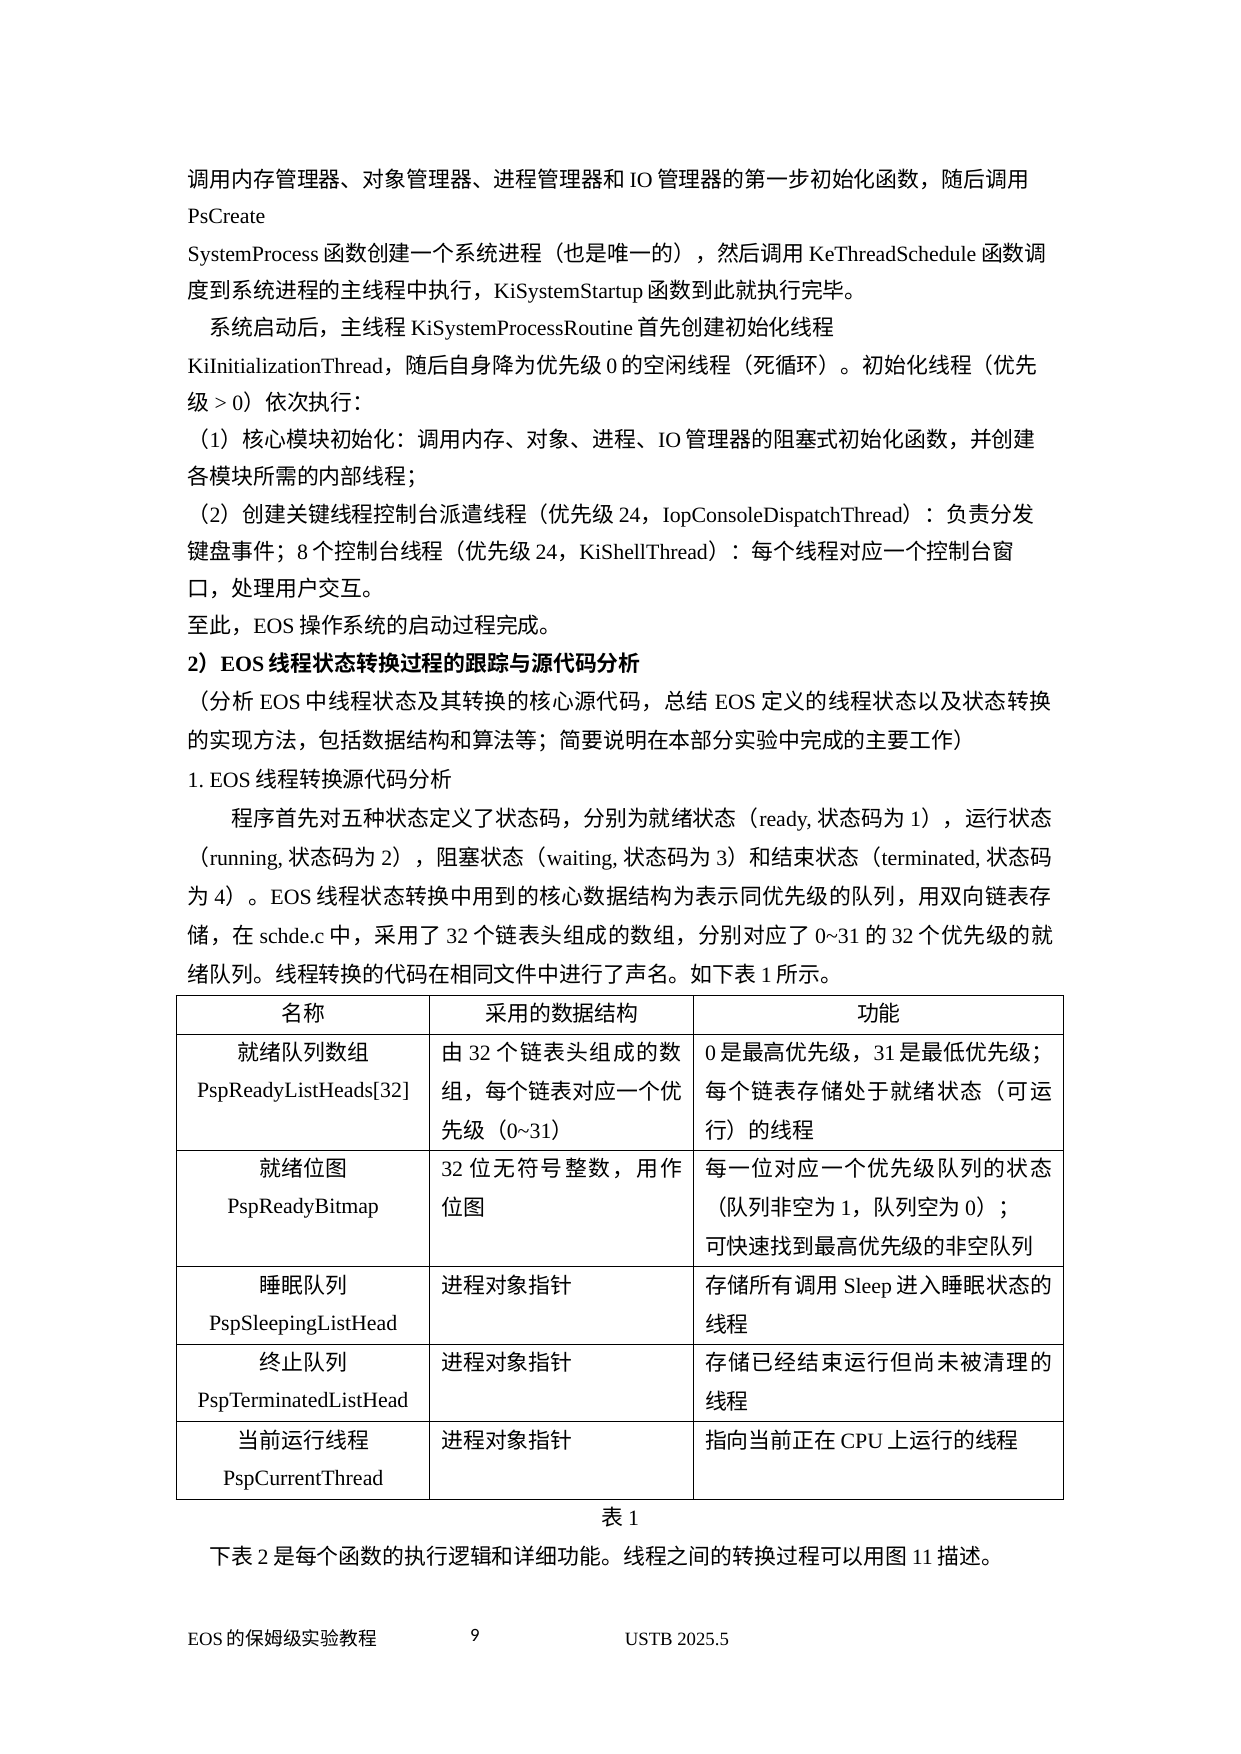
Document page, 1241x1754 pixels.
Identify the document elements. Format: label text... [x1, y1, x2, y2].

table_cell 32位无符号整数，用作位图 [430, 1151, 693, 1266]
text 表1 [187, 1500, 1053, 1532]
table_header 名称 [177, 996, 429, 1033]
table_cell 指向当前正在CPU上运行的线程 [694, 1422, 1063, 1498]
table_cell 就绪位图 PspReadyBitmap [177, 1151, 429, 1266]
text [187, 162, 1053, 232]
text 2）EOS线程状态转换过程的跟踪与源代码分析 [187, 645, 1053, 678]
table_cell 每一位对应一个优先级队列的状态（队列非空为1，队列空为0）； 可快速找到最高优先级的非空队列 [694, 1151, 1063, 1266]
text （分析EOS中线程状态及其转换的核心源代码，总结EOS定义的线程状态以及状态转换的实现方法，包括数据结构和算法等；简要说明在本部分实验中完成的主要工作） [187, 684, 1053, 755]
table_cell 进程对象指针 [430, 1345, 693, 1421]
text 程序首先对五种状态定义了状态码，分别为就绪状态（ready, 状态码为1），运行状态（running, 状态码为2），阻塞状态（waiting, 状态码为3）和结束状态（terminated, 状态码为4）。EOS线程状态转换中用到的核心数据结构为表示同优先级的队列，用双向链表存储，在schde.c中，采用了32个链表头组成的数组，分别对应了0~31的32个优先级的就绪队列。线程转换的代码在相同文件中进行了声名。如下表1所示。 [187, 800, 1053, 989]
text 系统启动后，主线程KiSystemProcessRoutine首先创建初始化线程KiInitializationThread，随后自身降为优先级0的空闲线程（死循环）。初始化线程（优先级 > 0）依次执行： [187, 310, 1053, 417]
list 至此，EOS操作系统的启动过程完成。 [187, 608, 1053, 640]
table_cell 进程对象指针 [430, 1422, 693, 1498]
table_cell 睡眠队列 PspSleepingListHead [177, 1267, 429, 1344]
list EOS线程转换源代码分析 [187, 762, 1053, 794]
table_header 采用的数据结构 [430, 996, 693, 1033]
table_cell 存储所有调用Sleep进入睡眠状态的线程 [694, 1267, 1063, 1344]
table_cell 当前运行线程 PspCurrentThread [177, 1422, 429, 1498]
text 下表2是每个函数的执行逻辑和详细功能。线程之间的转换过程可以用图11描述。 [187, 1538, 1053, 1571]
text 度到系统进程的主线程中执行，KiSystemStartup函数到此就执行完毕。 [187, 273, 1053, 305]
text SystemProcess函数创建一个系统进程（也是唯一的），然后调用KeThreadSchedule函数调 [187, 236, 1053, 268]
table_cell 由32个链表头组成的数组，每个链表对应一个优先级（0~31） [430, 1035, 693, 1150]
list 创建关键线程控制台派遣线程（优先级24，IopConsoleDispatchThread）：负责分发键盘事件；8个控制台线程（优先级24，KiShellThread）：每个线程对应一个控制台窗口，处理用户交互。 [187, 496, 1053, 603]
table_cell 存储已经结束运行但尚未被清理的线程 [694, 1345, 1063, 1421]
table_header 功能 [694, 996, 1063, 1033]
table_cell 就绪队列数组 PspReadyListHeads[32] [177, 1035, 429, 1150]
table_cell 终止队列 PspTerminatedListHead [177, 1345, 429, 1421]
list 核心模块初始化：调用内存、对象、进程、IO管理器的阻塞式初始化函数，并创建各模块所需的内部线程； [187, 422, 1053, 491]
table_cell 0是最高优先级，31是最低优先级；每个链表存储处于就绪状态（可运行）的线程 [694, 1035, 1063, 1150]
table_cell 进程对象指针 [430, 1267, 693, 1344]
